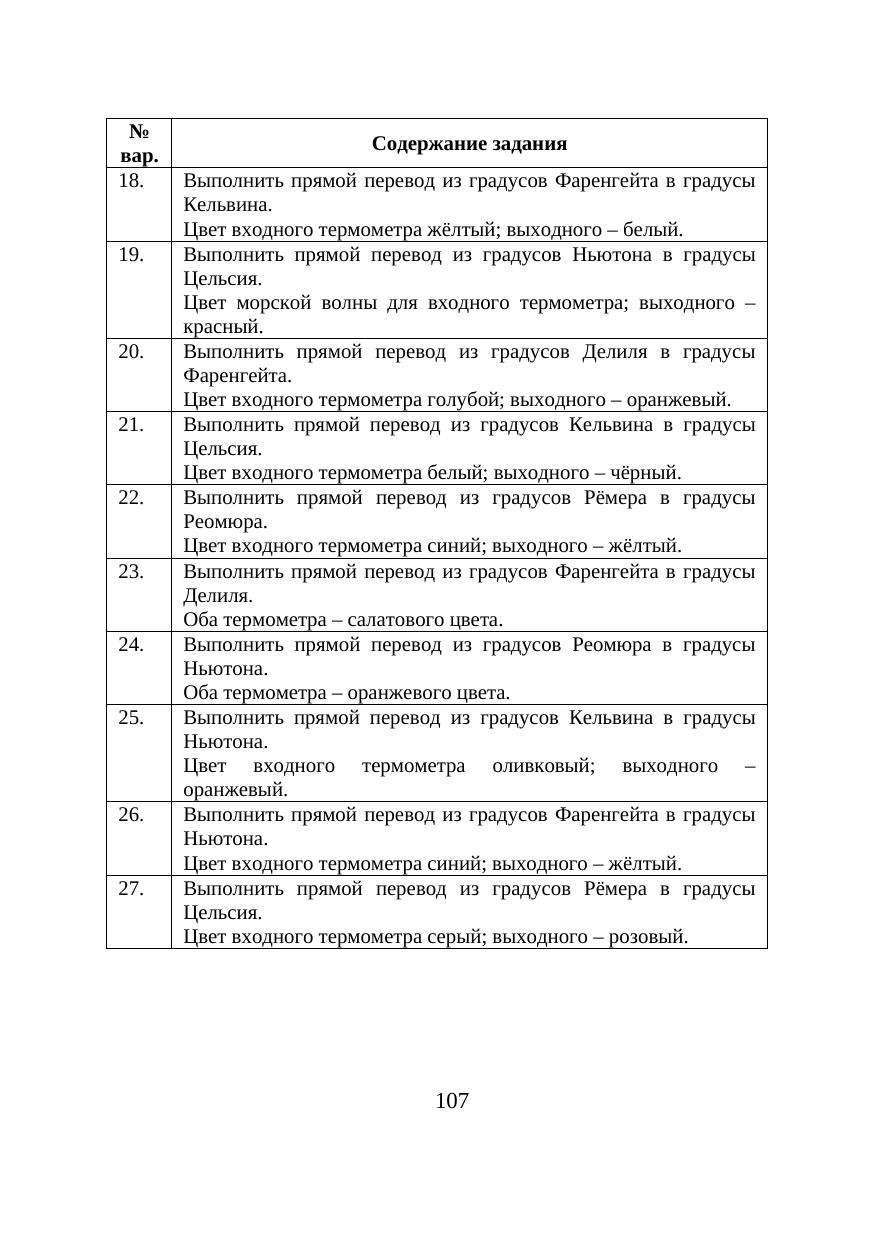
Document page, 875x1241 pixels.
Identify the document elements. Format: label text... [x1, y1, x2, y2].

table_cell 24. [107, 632, 171, 704]
table_header Содержание задания [172, 119, 767, 167]
table_cell Выполнить прямой перевод из градусов Делиля в градусы Фаренгейта. Цвет входного термометра голубой; выходного – оранжевый. [172, 339, 767, 411]
table_cell 23. [107, 559, 171, 631]
table_cell Выполнить прямой перевод из градусов Кельвина в градусы Цельсия. Цвет входного термометра белый; выходного – чёрный. [172, 412, 767, 484]
table_cell Выполнить прямой перевод из градусов Фаренгейта в градусы Кельвина. Цвет входного термометра жёлтый; выходного – белый. [172, 168, 767, 241]
table_cell 20. [107, 339, 171, 411]
table_cell 18. [107, 168, 171, 241]
table_cell 25. [107, 705, 171, 801]
table_cell 22. [107, 485, 171, 557]
table_cell 19. [107, 242, 171, 338]
table_cell 26. [107, 802, 171, 874]
table_cell Выполнить прямой перевод из градусов Рёмера в градусы Цельсия. Цвет входного термометра серый; выходного – розовый. [172, 876, 767, 948]
table_cell Выполнить прямой перевод из градусов Рёмера в градусы Реомюра. Цвет входного термометра синий; выходного – жёлтый. [172, 485, 767, 557]
table_header № вар. [107, 119, 171, 167]
table_cell 27. [107, 876, 171, 948]
table_cell 21. [107, 412, 171, 484]
table_cell Выполнить прямой перевод из градусов Кельвина в градусы Ньютона. Цвет входного термометра оливковый; выходного – оранжевый. [172, 705, 767, 801]
table_cell Выполнить прямой перевод из градусов Фаренгейта в градусы Ньютона. Цвет входного термометра синий; выходного – жёлтый. [172, 802, 767, 874]
table_cell Выполнить прямой перевод из градусов Ньютона в градусы Цельсия. Цвет морской волны для входного термометра; выходного – красный. [172, 242, 767, 338]
table_cell Выполнить прямой перевод из градусов Фаренгейта в градусы Делиля. Оба термометра – салатового цвета. [172, 559, 767, 631]
table_cell Выполнить прямой перевод из градусов Реомюра в градусы Ньютона. Оба термометра – оранжевого цвета. [172, 632, 767, 704]
